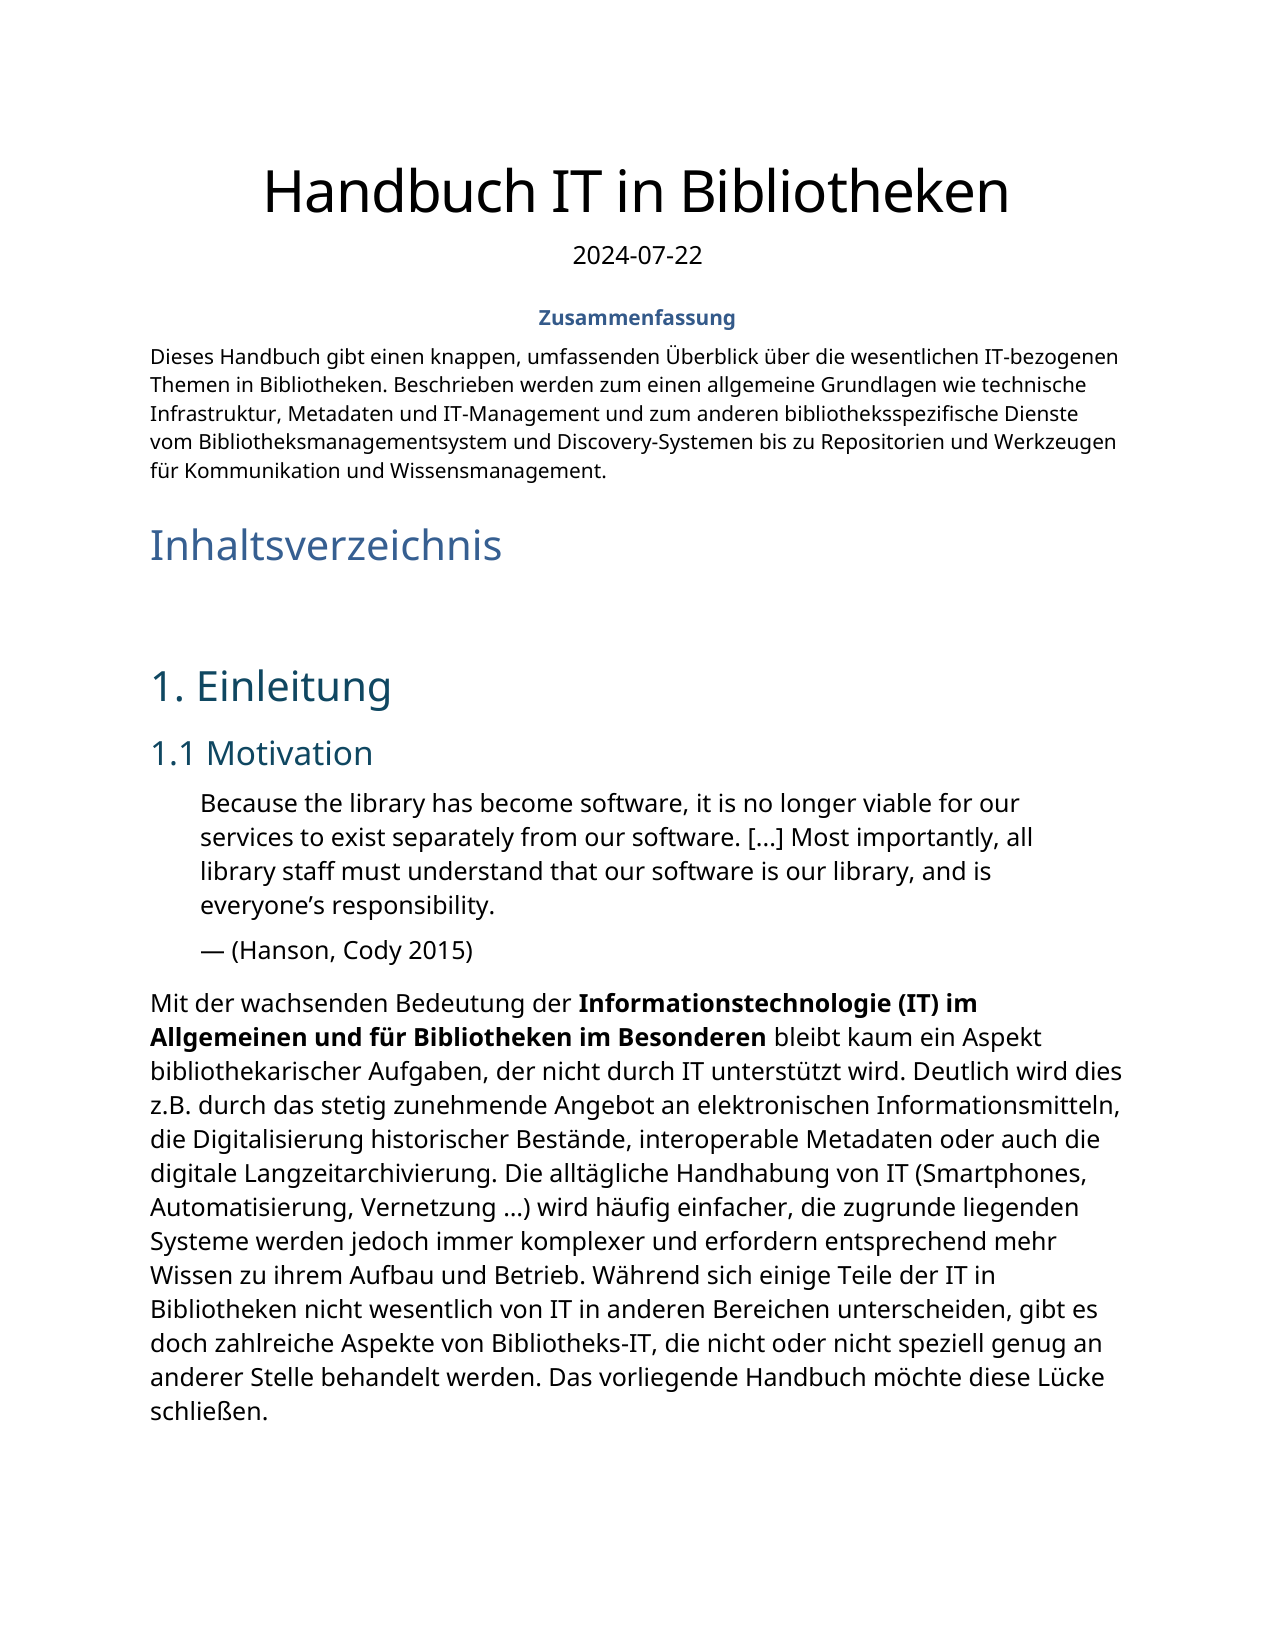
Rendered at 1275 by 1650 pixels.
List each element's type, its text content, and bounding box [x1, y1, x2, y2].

text Mit der wachsenden Bedeutung der Informationstechnologie (IT) im Allgemeinen und für Bibliotheken im Besonderen bleibt kaum ein Aspekt bibliothekarischer Aufgaben, der nicht durch IT unterstützt wird. Deutlich wird dies z.B. durch das stetig zunehmende Angebot an elektronischen Informationsmitteln, die Digitalisierung historischer Bestände, interoperable Metadaten oder auch die digitale Langzeitarchivierung. Die alltägliche Handhabung von IT (Smartphones, Automatisierung, Vernetzung …) wird häufig einfacher, die zugrunde liegenden Systeme werden jedoch immer komplexer und erfordern entsprechend mehr Wissen zu ihrem Aufbau und Betrieb. Während sich einige Teile der IT in Bibliotheken nicht wesentlich von IT in anderen Bereichen unterscheiden, gibt es doch zahlreiche Aspekte von Bibliotheks-IT, die nicht oder nicht speziell genug an anderer Stelle behandelt werden. Das vorliegende Handbuch möchte diese Lücke schließen. [150, 985, 1125, 1428]
title Zusammenfassung [150, 303, 1125, 332]
text Dieses Handbuch gibt einen knappen, umfassenden Überblick über die wesentlichen IT-bezogenen Themen in Bibliotheken. Beschrieben werden zum einen allgemeine Grundlagen wie technische Infrastruktur, Metadaten und IT-Management und zum anderen bibliotheksspezifische Dienste vom Bibliotheksmanagementsystem und Discovery-Systemen bis zu Repositorien und Werkzeugen für Kommunikation und Wissensmanagement. [150, 342, 1125, 484]
title Handbuch IT in Bibliotheken [150, 150, 1125, 229]
subtitle 1. Einleitung [150, 657, 1125, 713]
text 2024-07-22 [150, 238, 1125, 272]
text Because the library has become software, it is no longer viable for our services to exist separately from our software. [...] Most importantly, all library staff must understand that our software is our library, and is everyone’s responsibility. [200, 786, 1075, 922]
text — (Hanson, Cody 2015) [200, 932, 1075, 967]
subtitle 1.1 Motivation [150, 730, 1125, 775]
